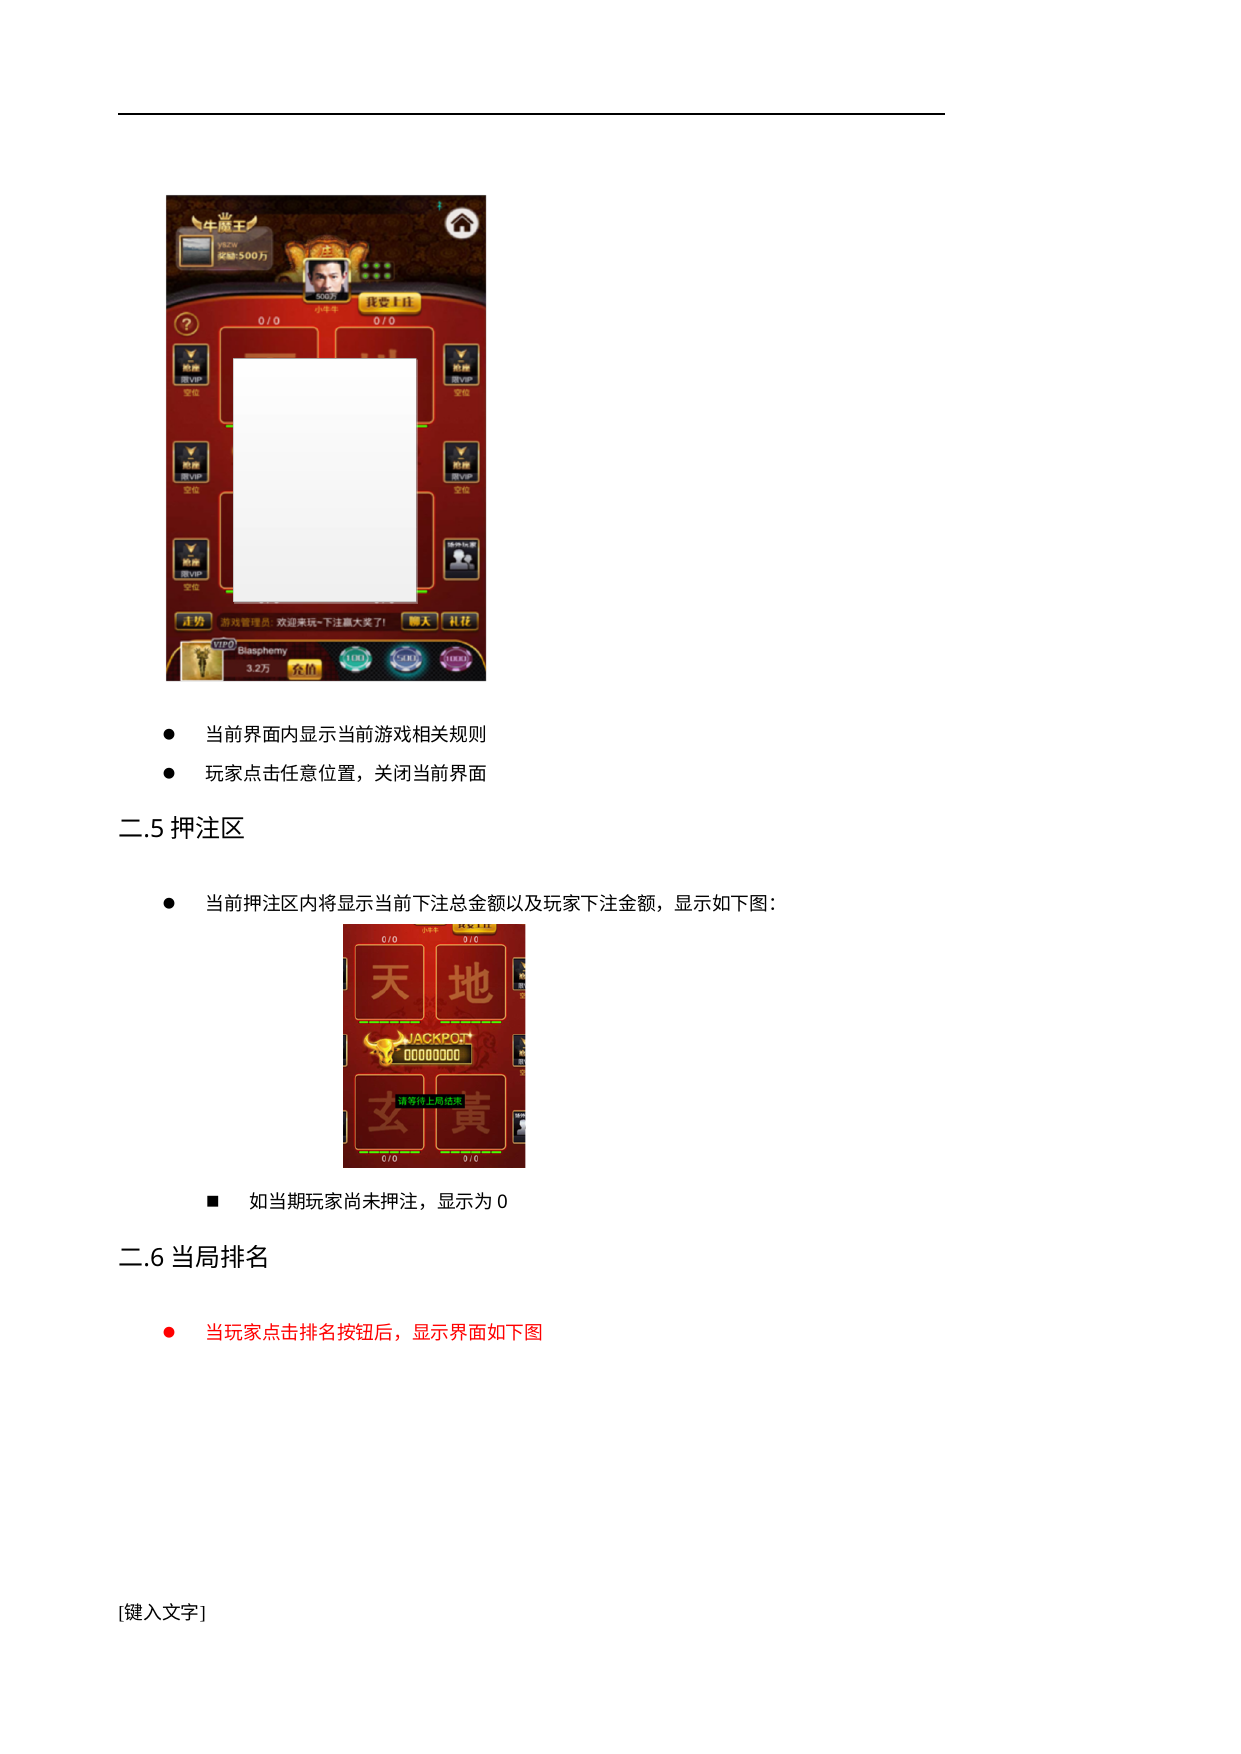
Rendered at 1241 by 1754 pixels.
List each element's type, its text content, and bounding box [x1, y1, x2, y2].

list 玩家点击任意位置，关闭当前界面 [162, 756, 945, 788]
list 当前界面内显示当前游戏相关规则 [162, 717, 945, 749]
list 当玩家点击排名按钮后，显示界面如下图 [162, 1315, 945, 1347]
picture [343, 924, 526, 1168]
subtitle 押注区 [118, 794, 945, 859]
list 如当期玩家尚未押注，显示为0 [206, 1184, 945, 1217]
list 当前押注区内将显示当前下注总金额以及玩家下注金额，显示如下图： [162, 886, 945, 918]
subtitle 当局排名 [118, 1223, 945, 1288]
